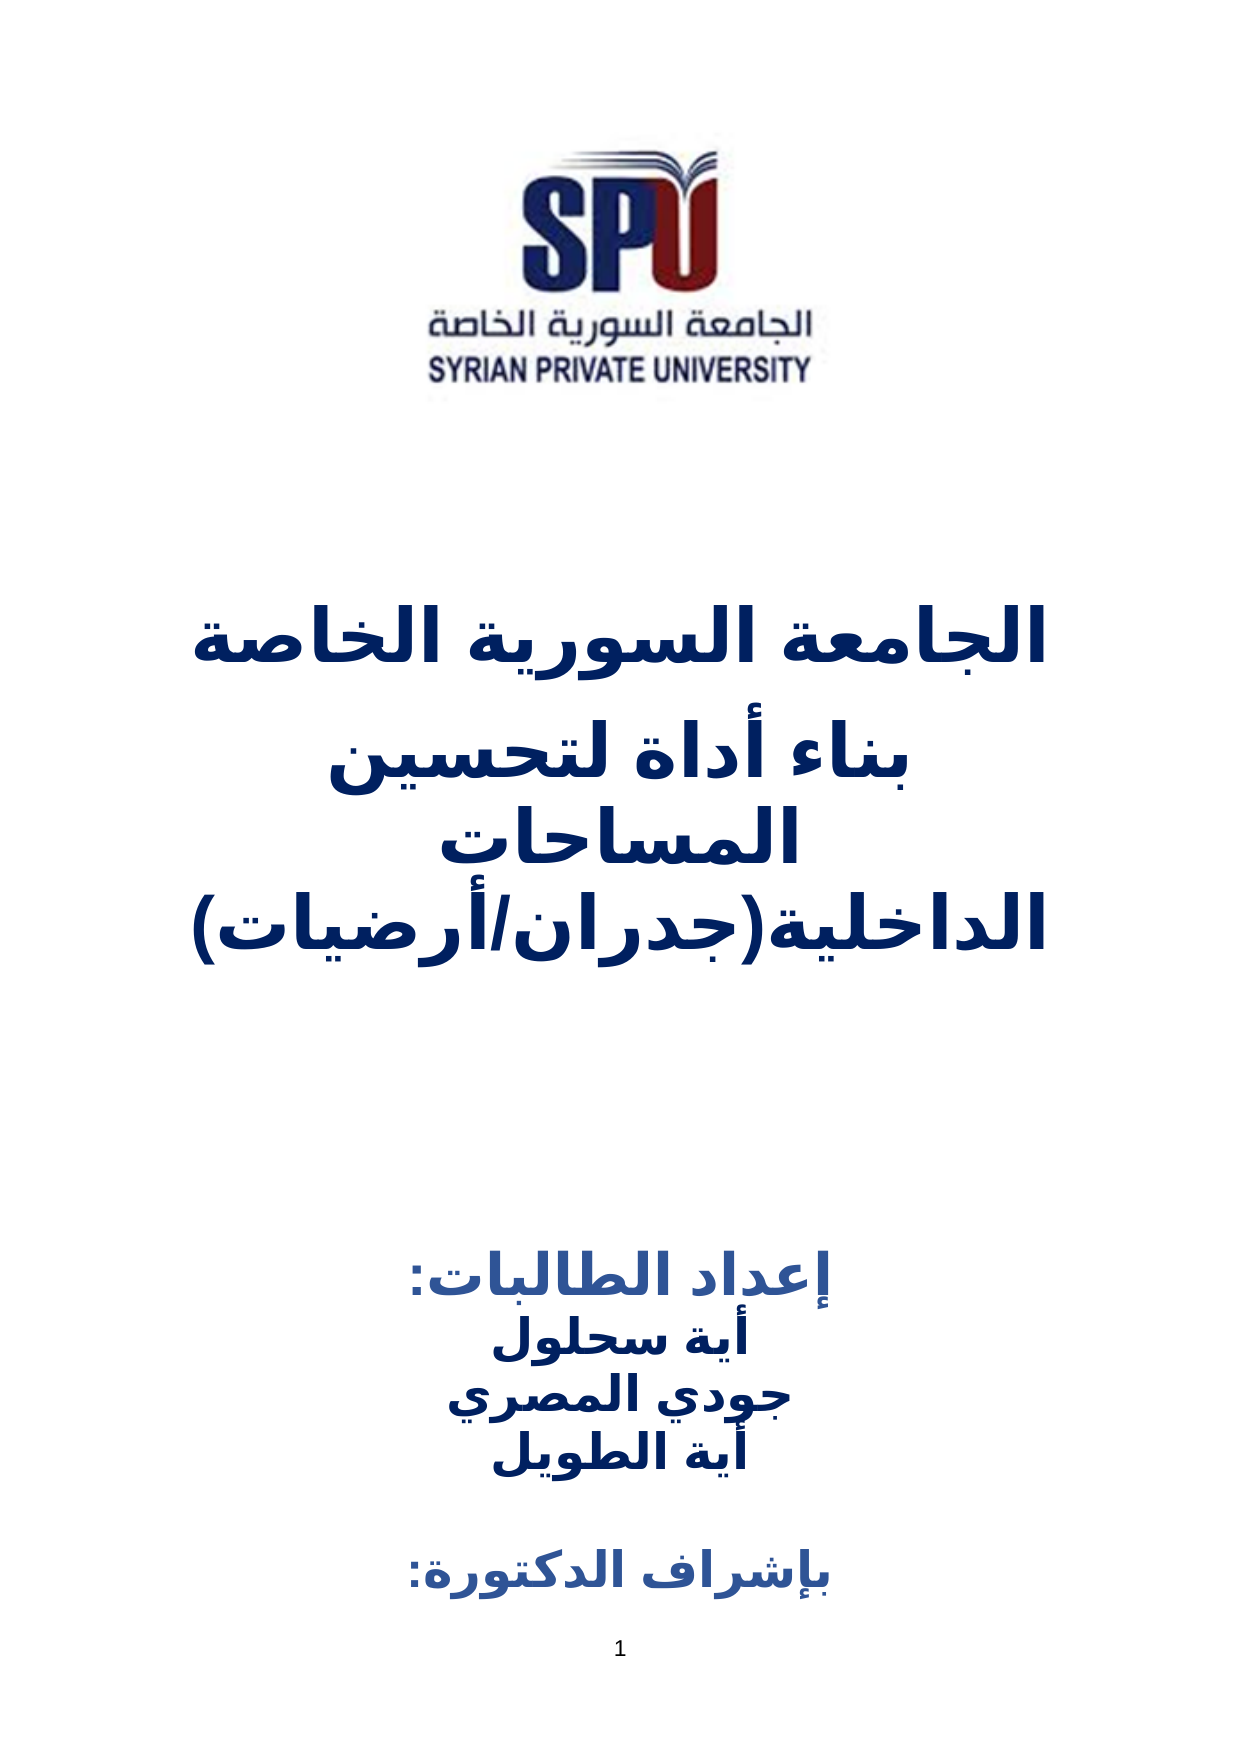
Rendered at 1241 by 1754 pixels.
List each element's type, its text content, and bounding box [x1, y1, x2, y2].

text جودي المصري [187, 1365, 1053, 1422]
picture [352, 0, 887, 535]
text الجامعة السورية الخاصة [187, 506, 1053, 679]
text بناء أداة لتحسين المساحات الداخلية(جدران/أرضيات) [187, 707, 1053, 966]
text أية سحلول [187, 1307, 1053, 1365]
text أية الطويل [187, 1422, 1053, 1480]
text بإشراف الدكتورة: [187, 1541, 1053, 1598]
text إعداد الطالبات: [187, 1240, 1053, 1307]
